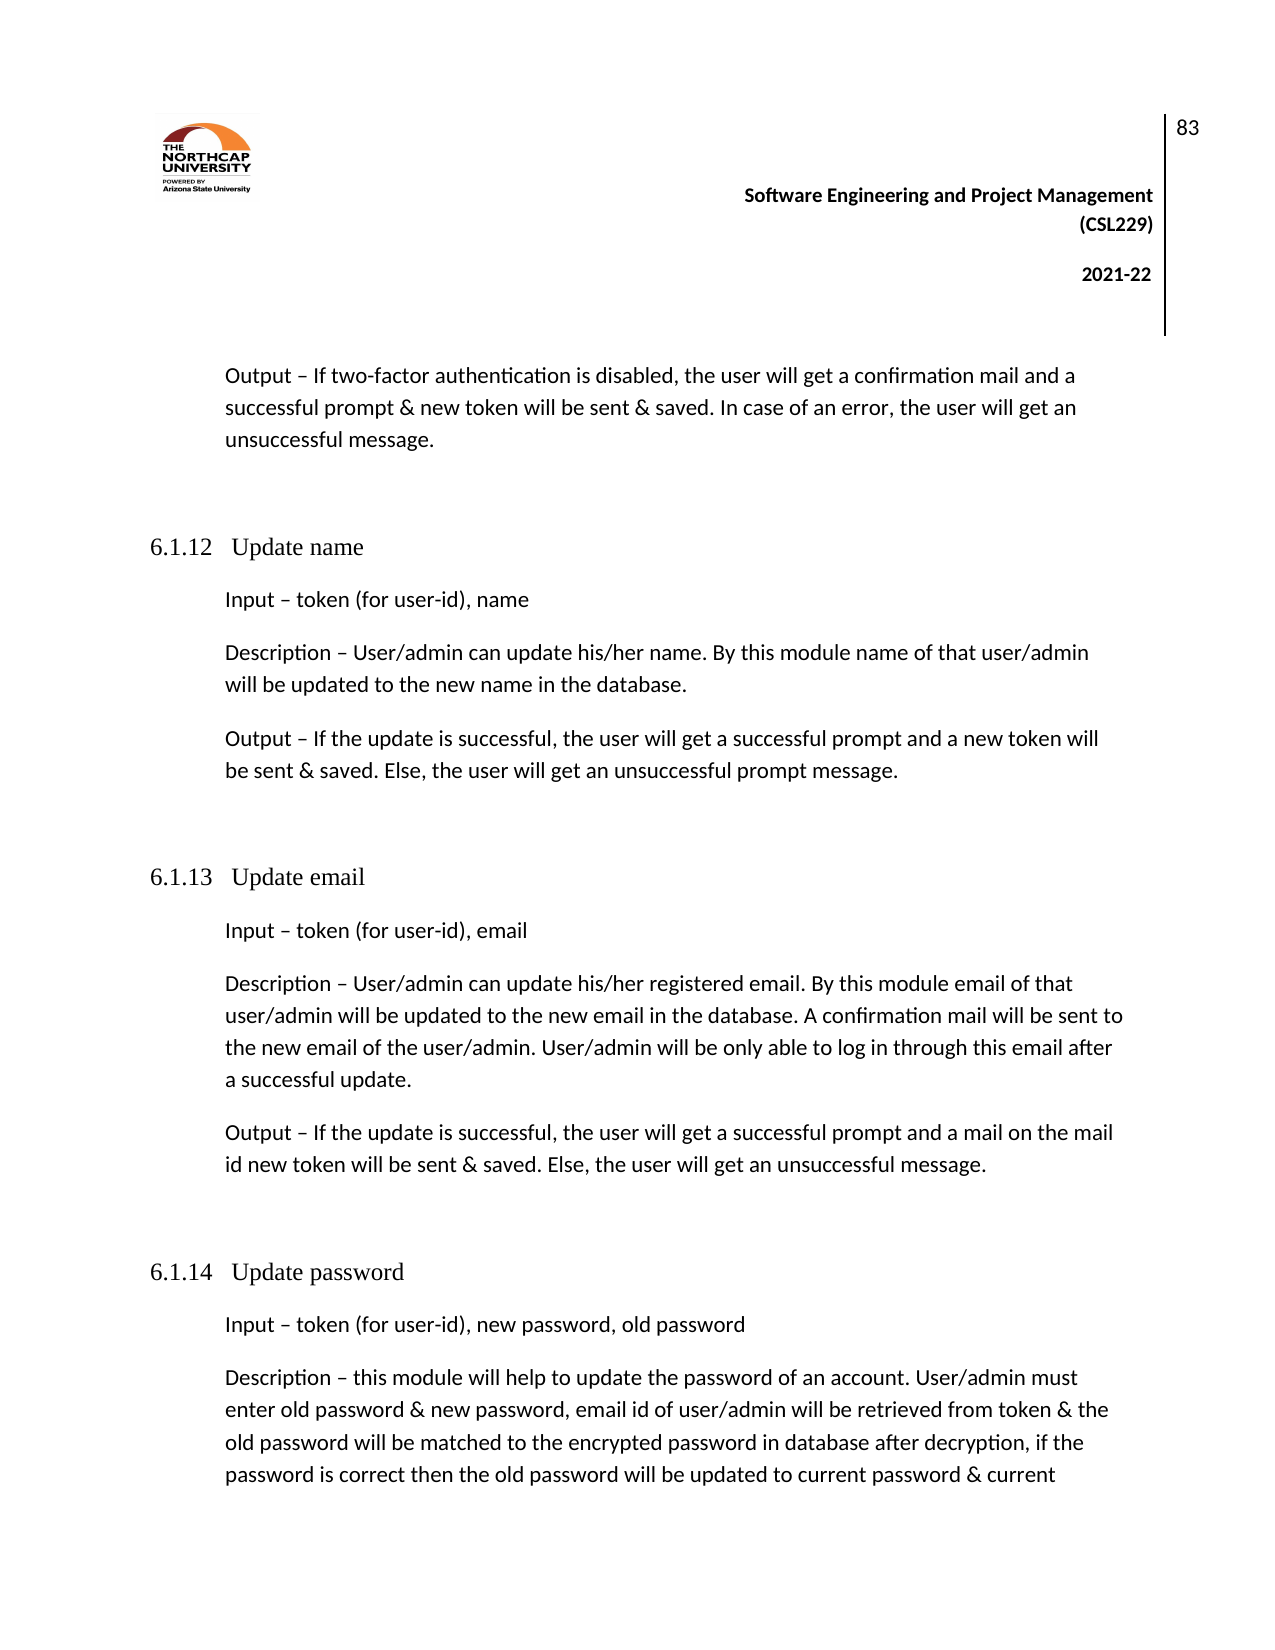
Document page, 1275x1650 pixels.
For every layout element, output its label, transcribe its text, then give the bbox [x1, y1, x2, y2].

text Output – If the update is successful, the user will get a successful prompt and a mail on the mail id new token will be sent & saved. Else, the user will get an unsuccessful message. [225, 1118, 1125, 1178]
text Description – User/admin can update his/her registered email. By this module email of that user/admin will be updated to the new email in the database. A confirmation mail will be sent to the new email of the user/admin. User/admin will be only able to log in through this email after a successful update. [225, 969, 1125, 1093]
text 6.1.13 Update email [150, 862, 1125, 891]
picture [155, 113, 260, 202]
text Input – token (for user-id), name [225, 585, 1125, 613]
text 6.1.14 Update password [150, 1257, 1125, 1285]
text Description – User/admin can update his/her name. By this module name of that user/admin will be updated to the new name in the database. [225, 638, 1125, 699]
text Input – token (for user-id), new password, old password [225, 1310, 1125, 1338]
text Input – token (for user-id), email [225, 916, 1125, 944]
text Output – If the update is successful, the user will get a successful prompt and a new token will be sent & saved. Else, the user will get an unsuccessful prompt message. [225, 724, 1125, 784]
text Output – If two-factor authentication is disabled, the user will get a confirmation mail and a successful prompt & new token will be sent & saved. In case of an error, the user will get an unsuccessful message. [225, 361, 1125, 453]
text 6.1.12 Update name [150, 532, 1125, 560]
